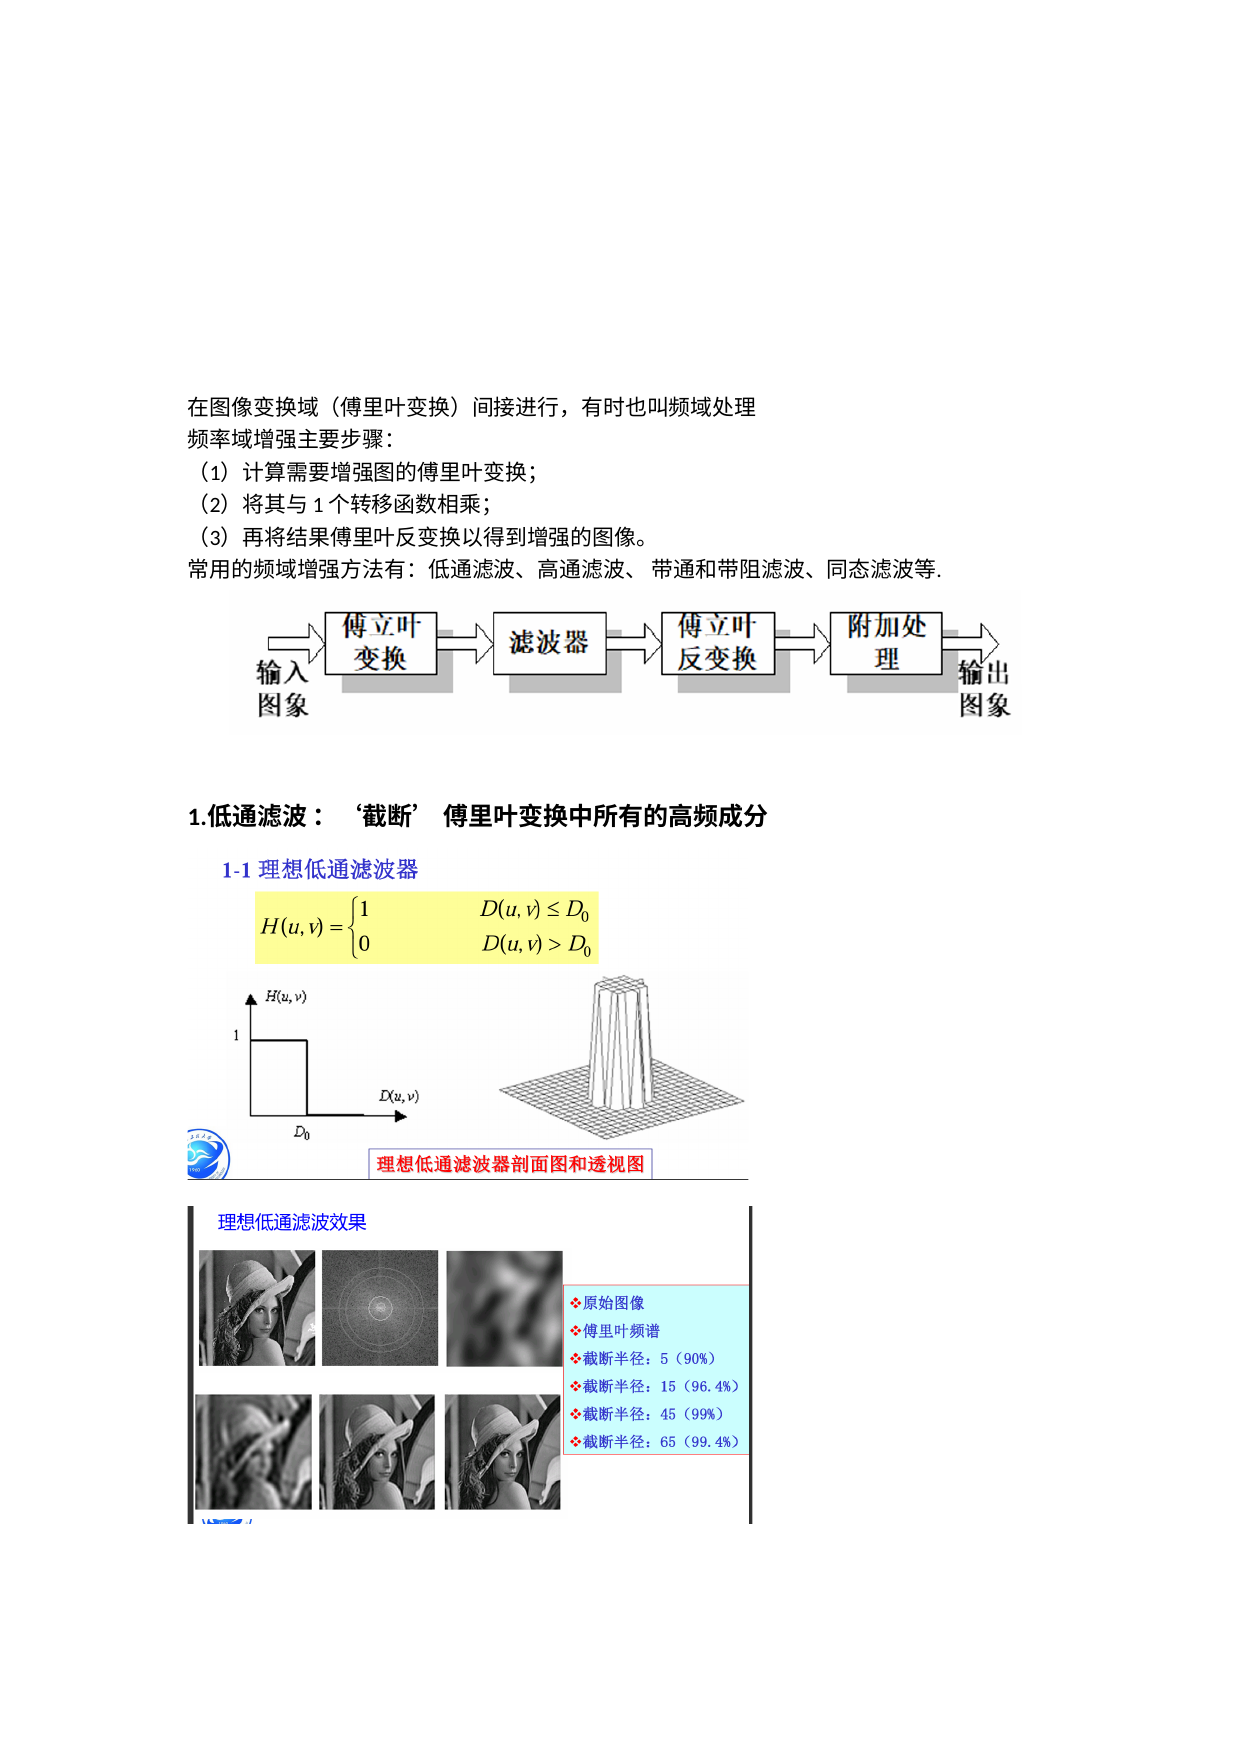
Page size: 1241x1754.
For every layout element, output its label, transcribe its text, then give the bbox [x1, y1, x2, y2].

list 常用的频域增强方法有：低通滤波、高通滤波、 带通和带阻滤波、同态滤波等. [187, 552, 1053, 584]
list 将其与1个转移函数相乘； [187, 487, 1053, 519]
picture [187, 848, 749, 1180]
text 在图像变换域（傅里叶变换）间接进行，有时也叫频域处理 [187, 389, 1053, 422]
text 频率域增强主要步骤： [187, 422, 1053, 454]
subtitle 1.低通滤波 ：‘截断’ 傅里叶变换中所有的高频成分 [187, 782, 1053, 847]
list 再将结果傅里叶反变换以得到增强的图像。 [187, 519, 1053, 552]
picture [187, 584, 1052, 735]
list 计算需要增强图的傅里叶变换； [187, 454, 1053, 487]
picture [187, 1206, 753, 1524]
